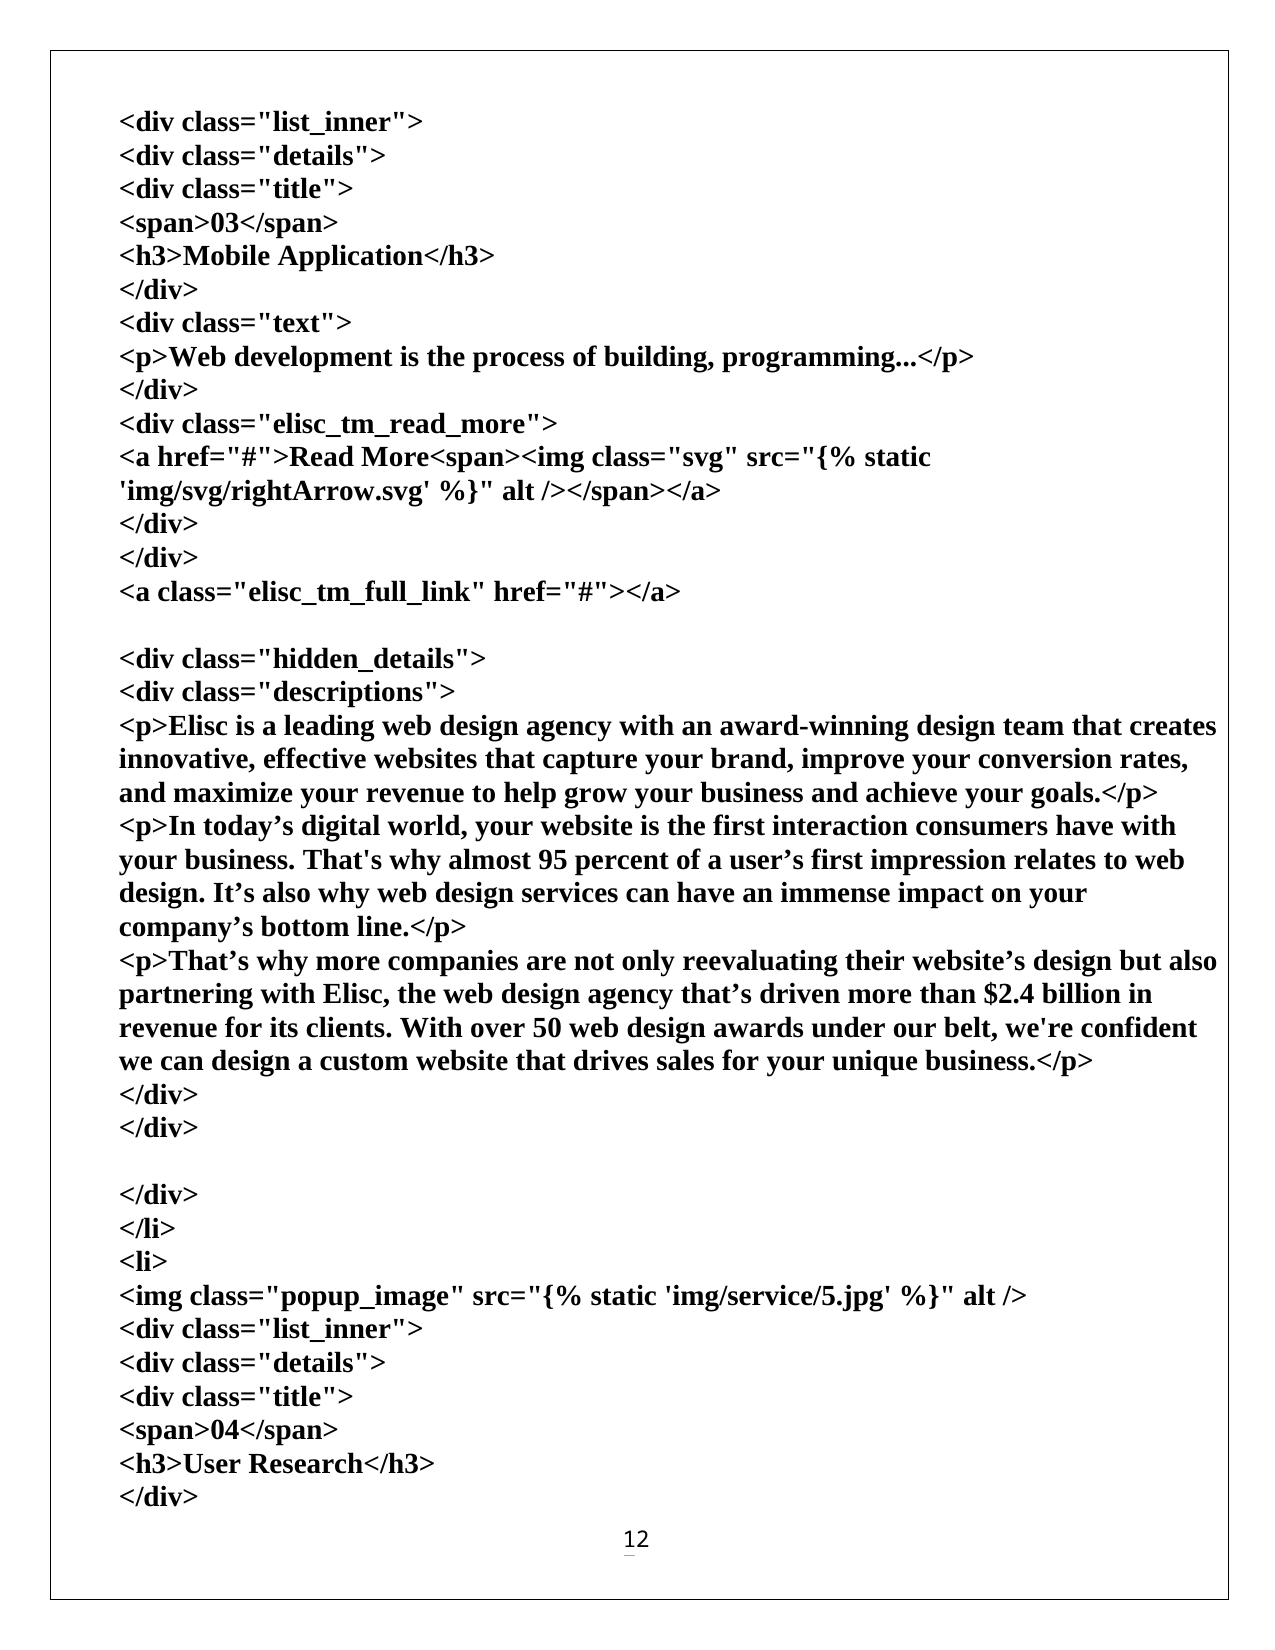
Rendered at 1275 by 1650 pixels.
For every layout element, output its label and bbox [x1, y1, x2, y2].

text [119, 104, 1228, 1513]
